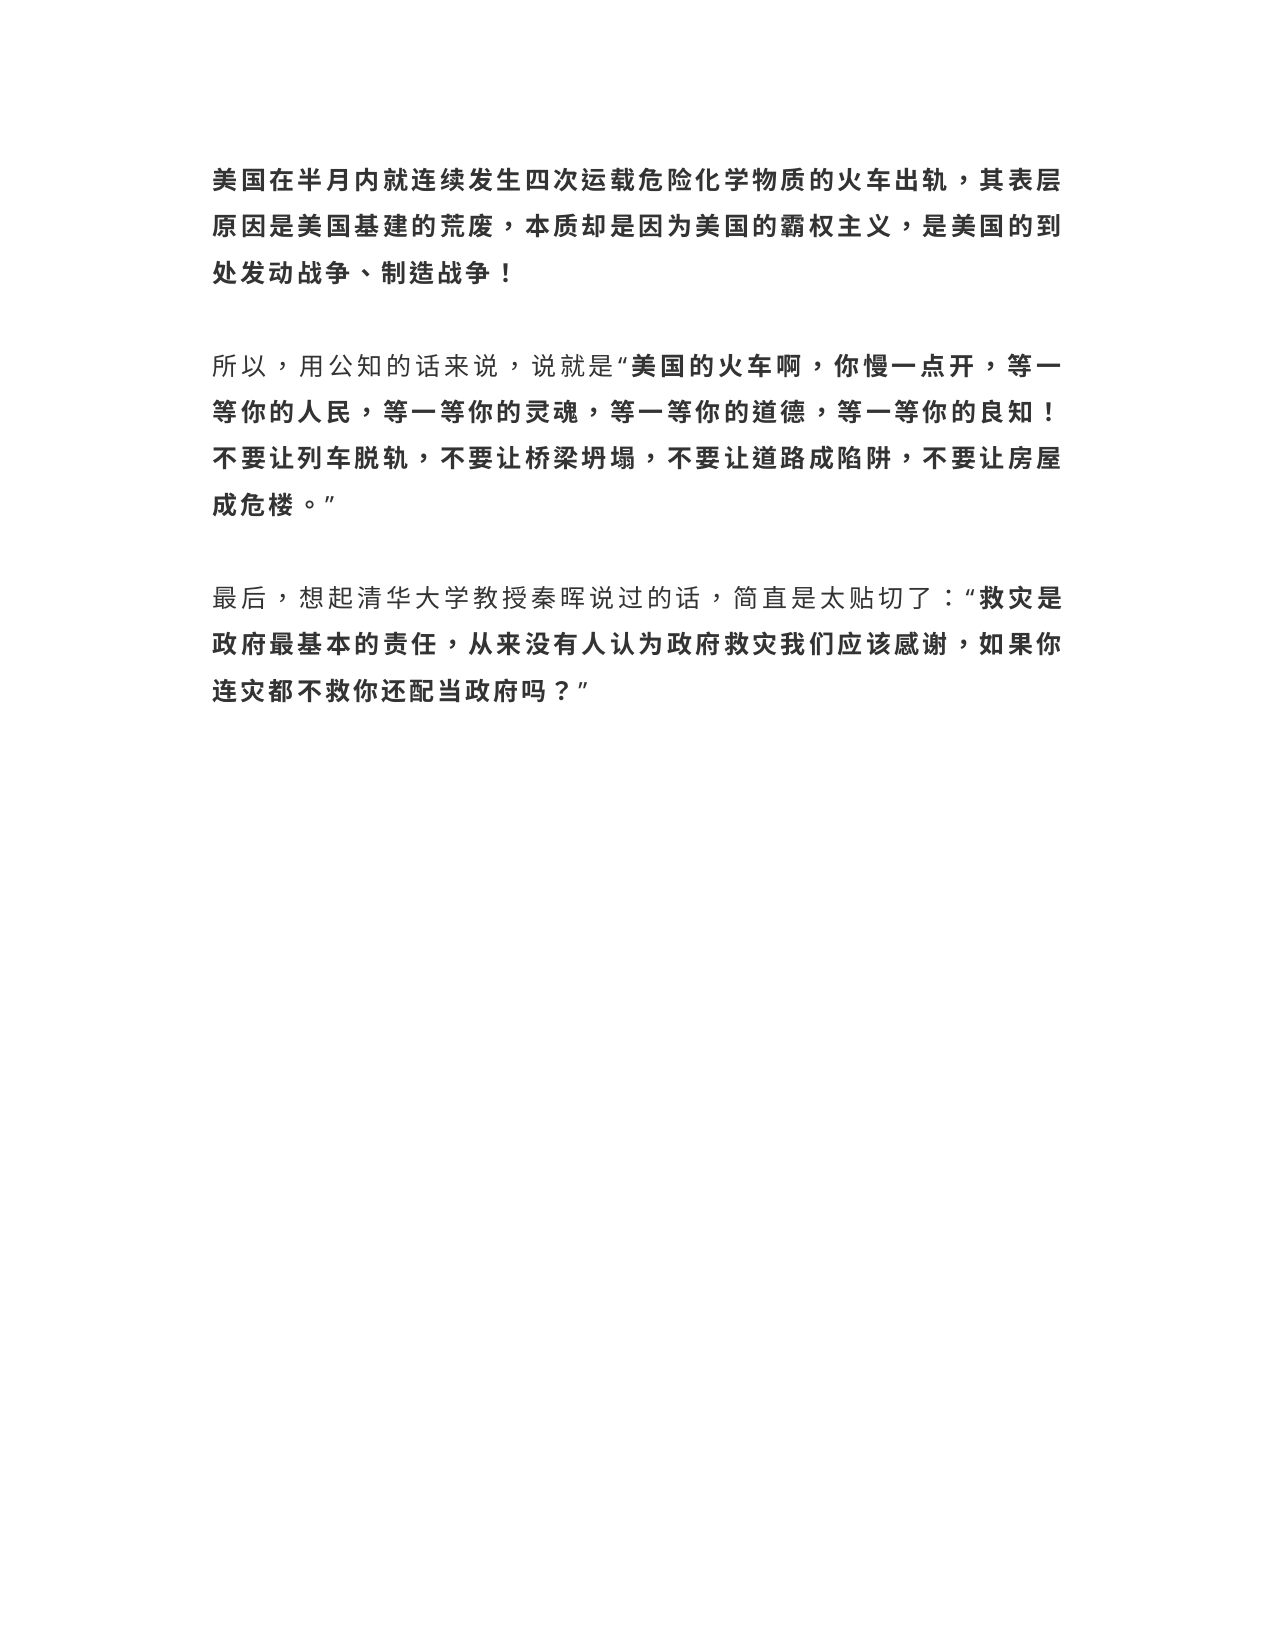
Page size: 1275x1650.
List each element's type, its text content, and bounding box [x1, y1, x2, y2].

text 美国在半月内就连续发生四次运载危险化学物质的火车出轨，其表层原因是美国基建的荒废，本质却是因为美国的霸权主义，是美国的到处发动战争、制造战争！ [212, 150, 1062, 289]
text 所以，用公知的话来说，说就是“美国的火车啊，你慢一点开，等一等你的人民，等一等你的灵魂，等一等你的道德，等一等你的良知！不要让列车脱轨，不要让桥梁坍塌，不要让道路成陷阱，不要让房屋成危楼。” [212, 336, 1062, 522]
text 最后，想起清华大学教授秦晖说过的话，简直是太贴切了：“救灾是政府最基本的责任，从来没有人认为政府救灾我们应该感谢，如果你连灾都不救你还配当政府吗？” [212, 568, 1062, 707]
